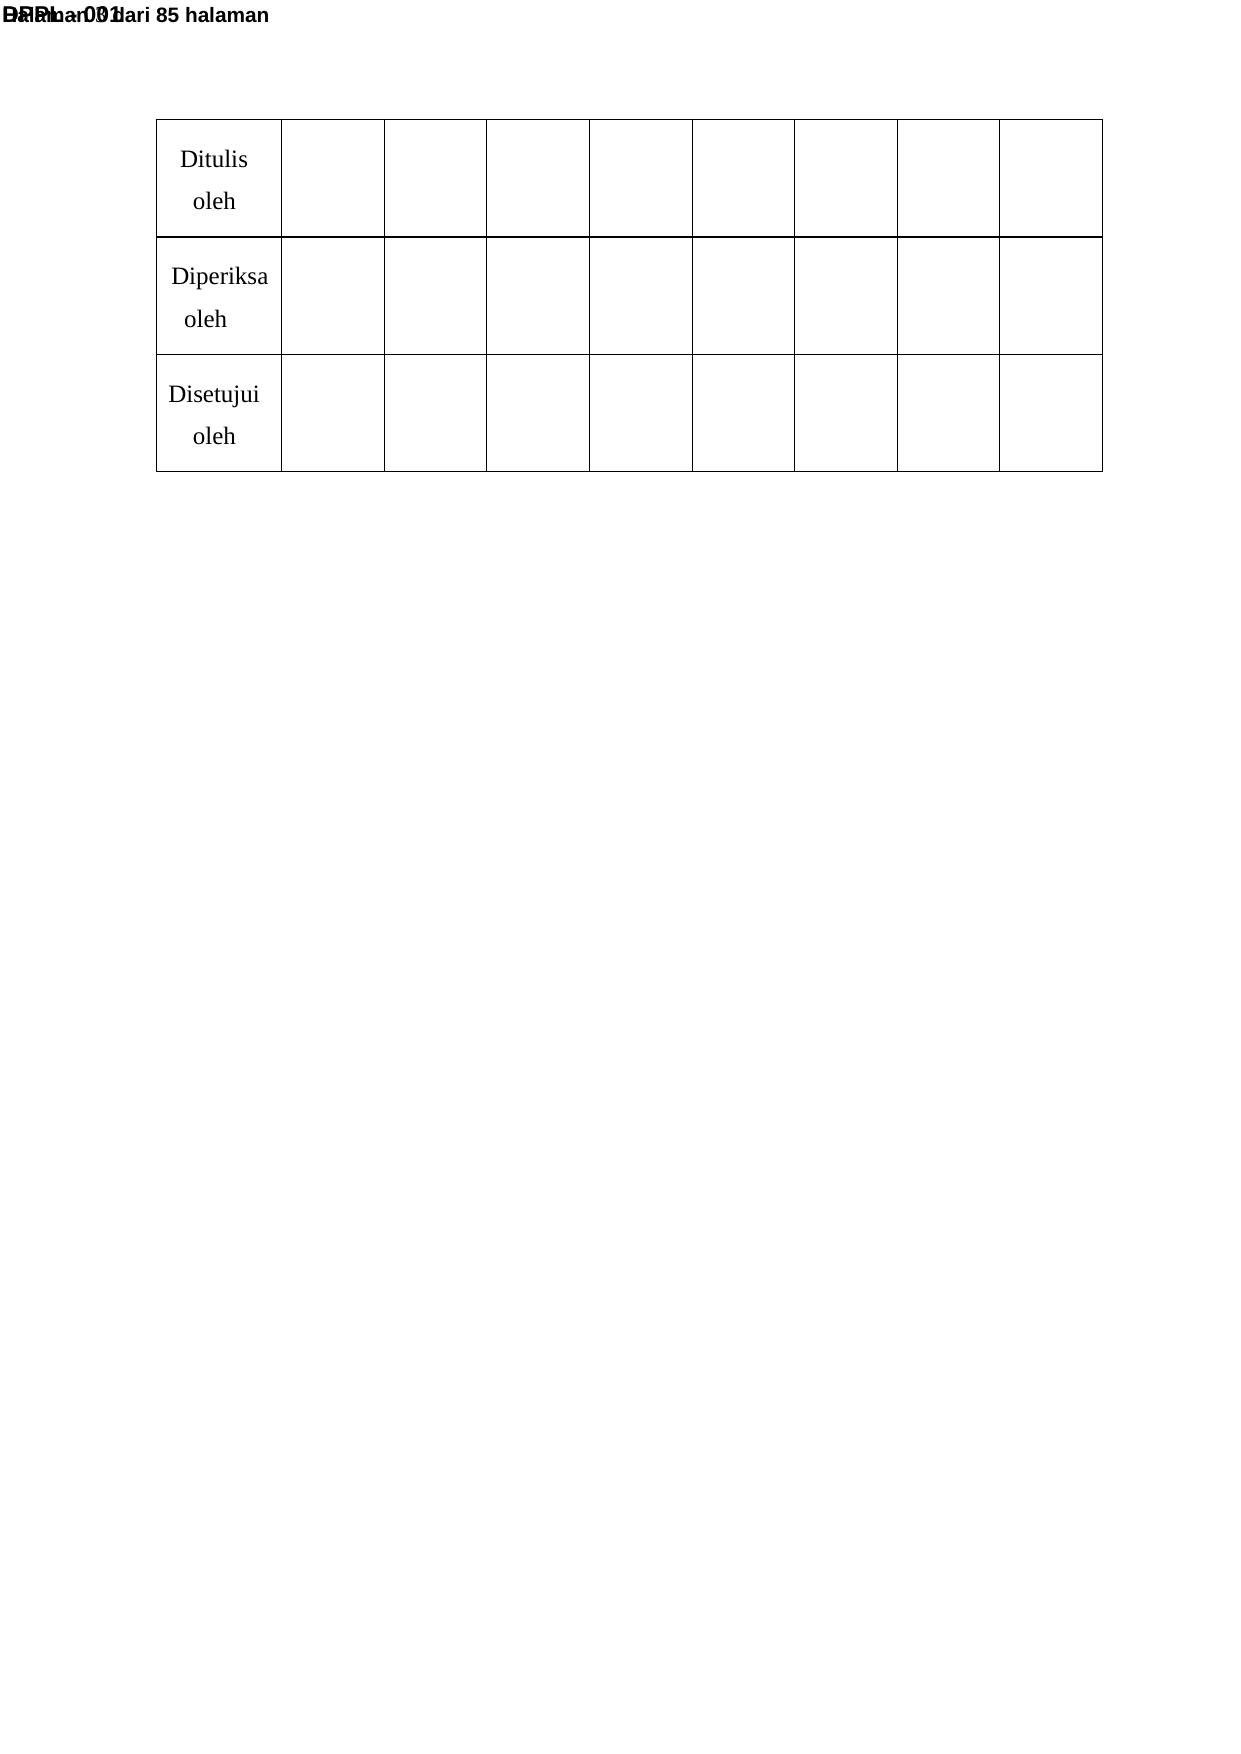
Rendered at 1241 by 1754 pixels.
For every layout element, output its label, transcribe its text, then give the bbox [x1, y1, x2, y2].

table_cell [898, 355, 999, 471]
table_cell [795, 238, 897, 354]
table_cell [385, 238, 486, 354]
table_cell Diperiksaoleh [157, 238, 281, 354]
table_cell [282, 355, 384, 471]
table_header [590, 120, 692, 236]
table_cell [1000, 355, 1102, 471]
table_cell [487, 355, 589, 471]
table_cell [693, 355, 794, 471]
table_header [385, 120, 486, 236]
table_cell [487, 238, 589, 354]
table_header [693, 120, 794, 236]
table_header [795, 120, 897, 236]
table_cell Disetujui oleh [157, 355, 281, 471]
table_cell [385, 355, 486, 471]
table_cell [590, 355, 692, 471]
table_header [1000, 120, 1102, 236]
table_header [898, 120, 999, 236]
table_header [282, 120, 384, 236]
table_header [487, 120, 589, 236]
table_cell [693, 238, 794, 354]
table_cell [282, 238, 384, 354]
table_cell [898, 238, 999, 354]
table_cell [590, 238, 692, 354]
table_header Ditulis oleh [157, 120, 281, 236]
table_cell [795, 355, 897, 471]
table_cell [1000, 238, 1102, 354]
